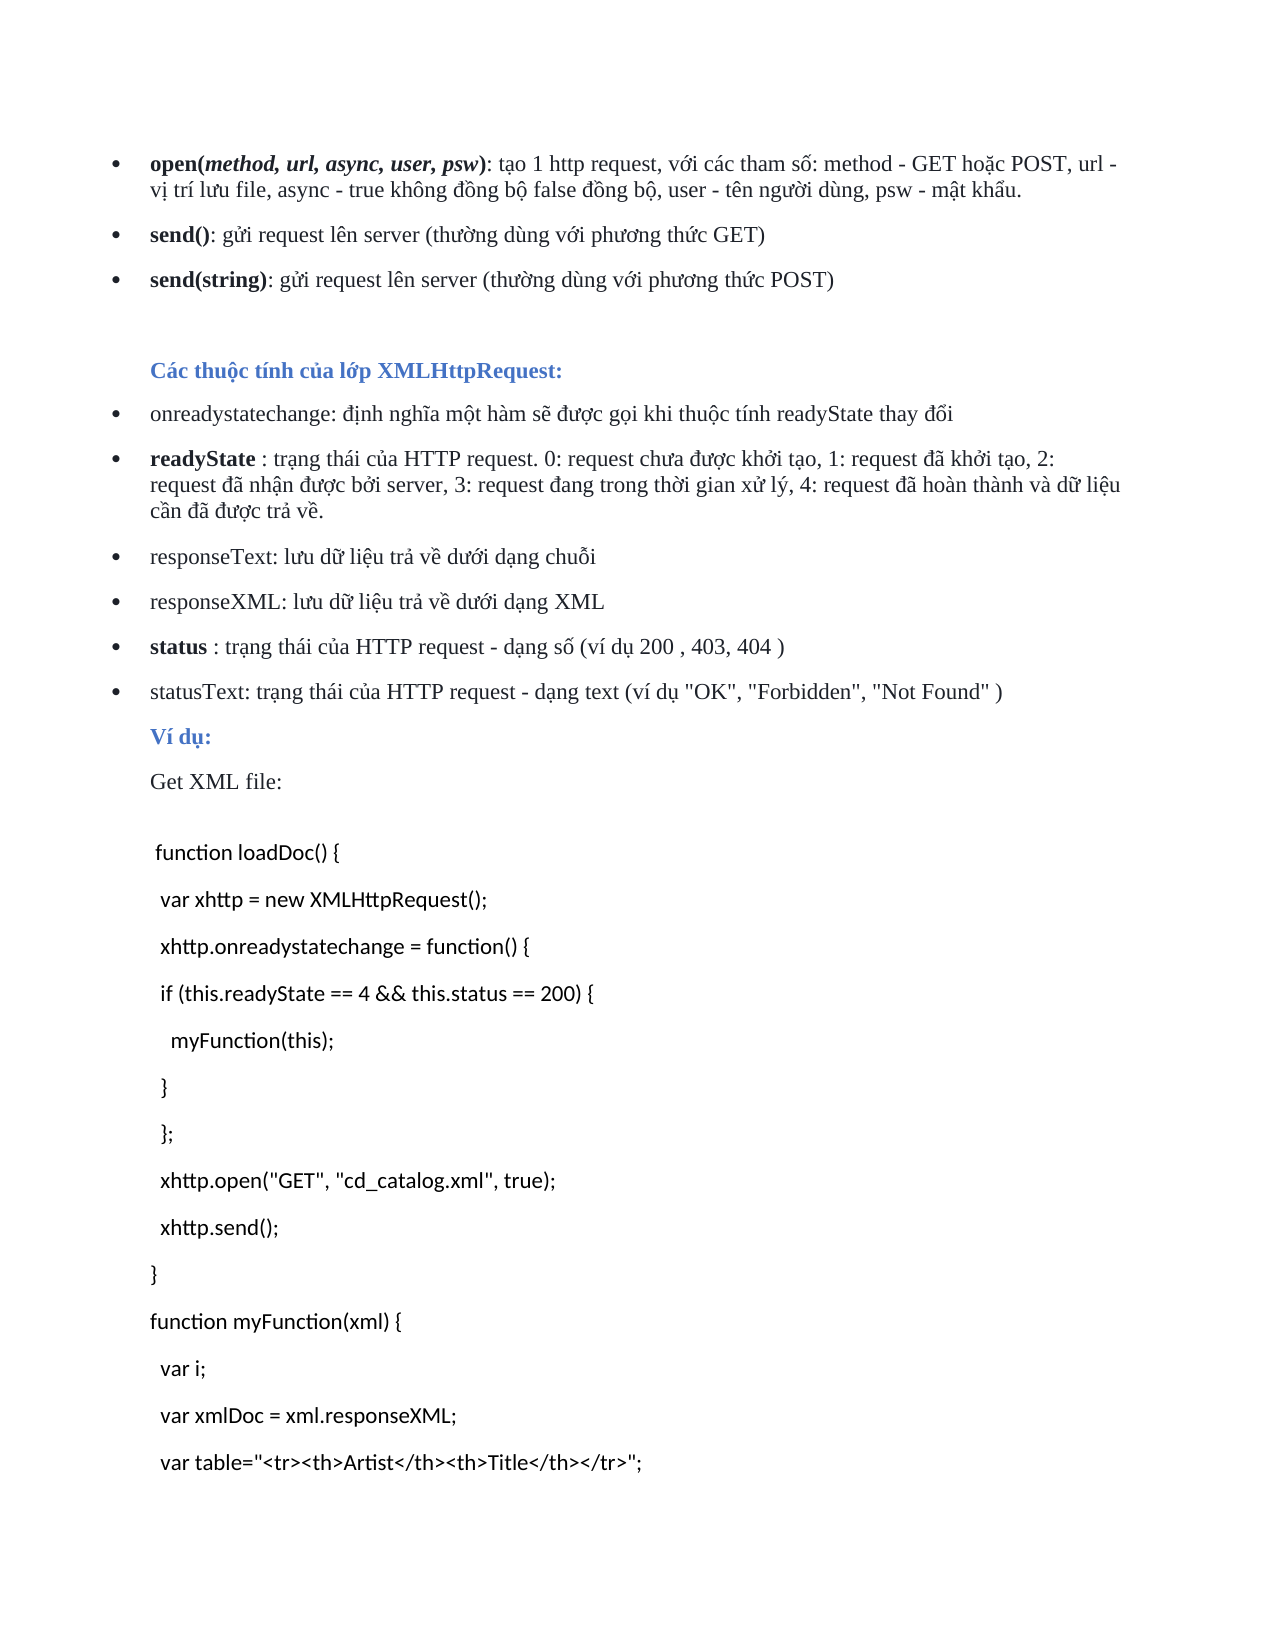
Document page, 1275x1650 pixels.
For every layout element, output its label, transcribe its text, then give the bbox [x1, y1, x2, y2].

text var i; [150, 1354, 1125, 1382]
text if (this.readyState == 4 && this.status == 200) { [150, 979, 1125, 1007]
list open(method, url, async, user, psw): tạo 1 http request, với các tham số: method - GET hoặc POST, url - vị trí lưu file, async - true không đồng bộ false đồng bộ, user - tên người dùng, psw - mật khẩu. [112, 150, 1125, 203]
text Get XML file: [150, 768, 1125, 794]
list send(string): gửi request lên server (thường dùng với phương thức POST) [112, 267, 1125, 293]
text var table="<tr><th>Artist</th><th>Title</th></tr>"; [150, 1448, 1125, 1476]
list responseXML: lưu dữ liệu trả về dưới dạng XML [112, 588, 1125, 614]
text Ví dụ: [150, 723, 1125, 749]
list statusText: trạng thái của HTTP request - dạng text (ví dụ "OK", "Forbidden", "Not Found" ) [112, 678, 1125, 704]
text } [150, 1073, 1125, 1101]
list status : trạng thái của HTTP request - dạng số (ví dụ 200 , 403, 404 ) [112, 633, 1125, 659]
list responseText: lưu dữ liệu trả về dưới dạng chuỗi [112, 543, 1125, 569]
text }; [150, 1119, 1125, 1148]
text function loadDoc() { [150, 838, 1125, 866]
text xhttp.send(); [150, 1213, 1125, 1241]
text myFunction(this); [150, 1026, 1125, 1054]
text xhttp.open("GET", "cd_catalog.xml", true); [150, 1166, 1125, 1194]
text } [150, 1260, 1125, 1288]
list readyState : trạng thái của HTTP request. 0: request chưa được khởi tạo, 1: request đã khởi tạo, 2: request đã nhận được bởi server, 3: request đang trong thời gian xử lý, 4: request đã hoàn thành và dữ liệu cần đã được trả về. [112, 445, 1125, 524]
text var xmlDoc = xml.responseXML; [150, 1401, 1125, 1429]
text function myFunction(xml) { [150, 1307, 1125, 1335]
list send(): gửi request lên server (thường dùng với phương thức GET) [112, 221, 1125, 248]
text xhttp.onreadystatechange = function() { [150, 932, 1125, 960]
text var xhttp = new XMLHttpRequest(); [150, 885, 1125, 913]
list onreadystatechange: định nghĩa một hàm sẽ được gọi khi thuộc tính readyState thay đổi [112, 400, 1125, 426]
text Các thuộc tính của lớp XMLHttpRequest: [150, 357, 1125, 383]
